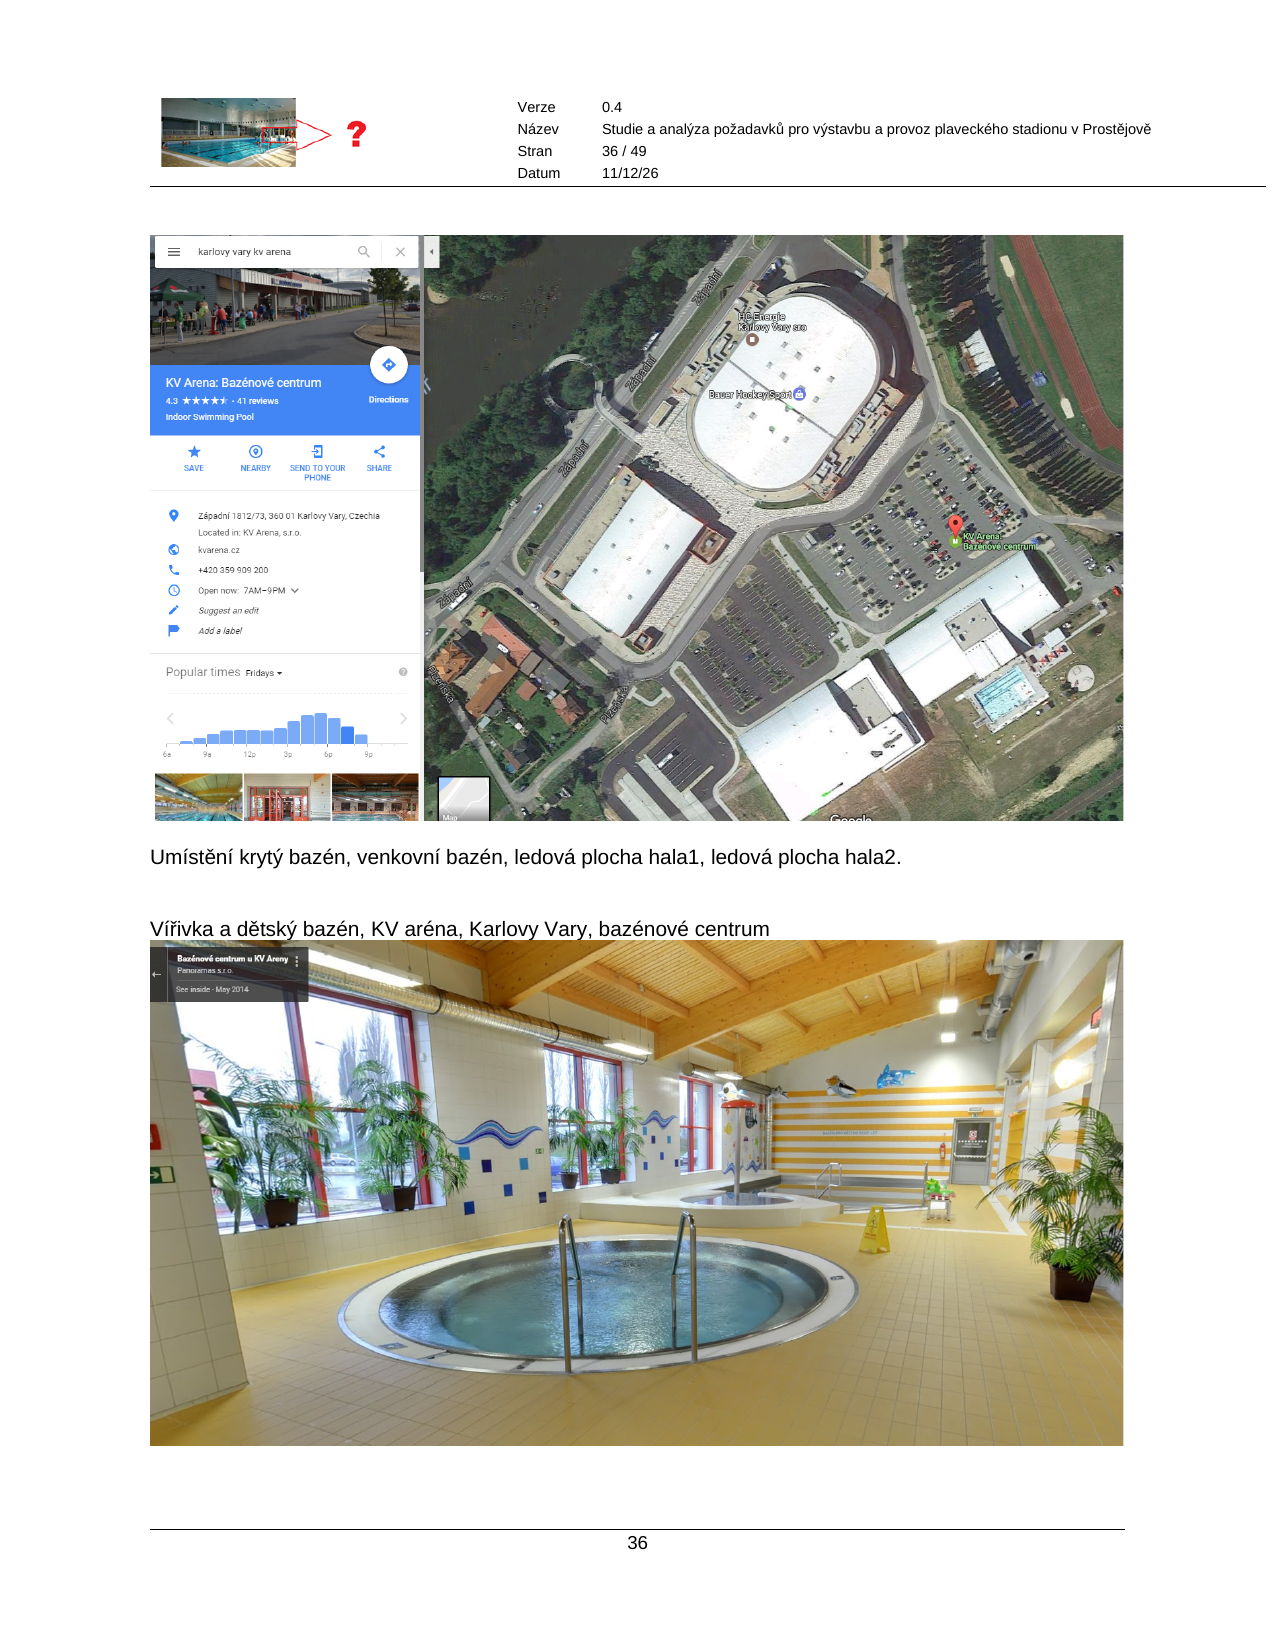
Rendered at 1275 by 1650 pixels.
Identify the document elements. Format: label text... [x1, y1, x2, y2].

picture [150, 235, 1124, 821]
text Umístění krytý bazén, venkovní bazén, ledová plocha hala1, ledová plocha hala2. [150, 845, 1125, 869]
text Vířivka a dětský bazén, KV aréna, Karlovy Vary, bazénové centrum [150, 917, 1125, 941]
picture [161, 98, 416, 167]
picture [150, 940, 1124, 1446]
